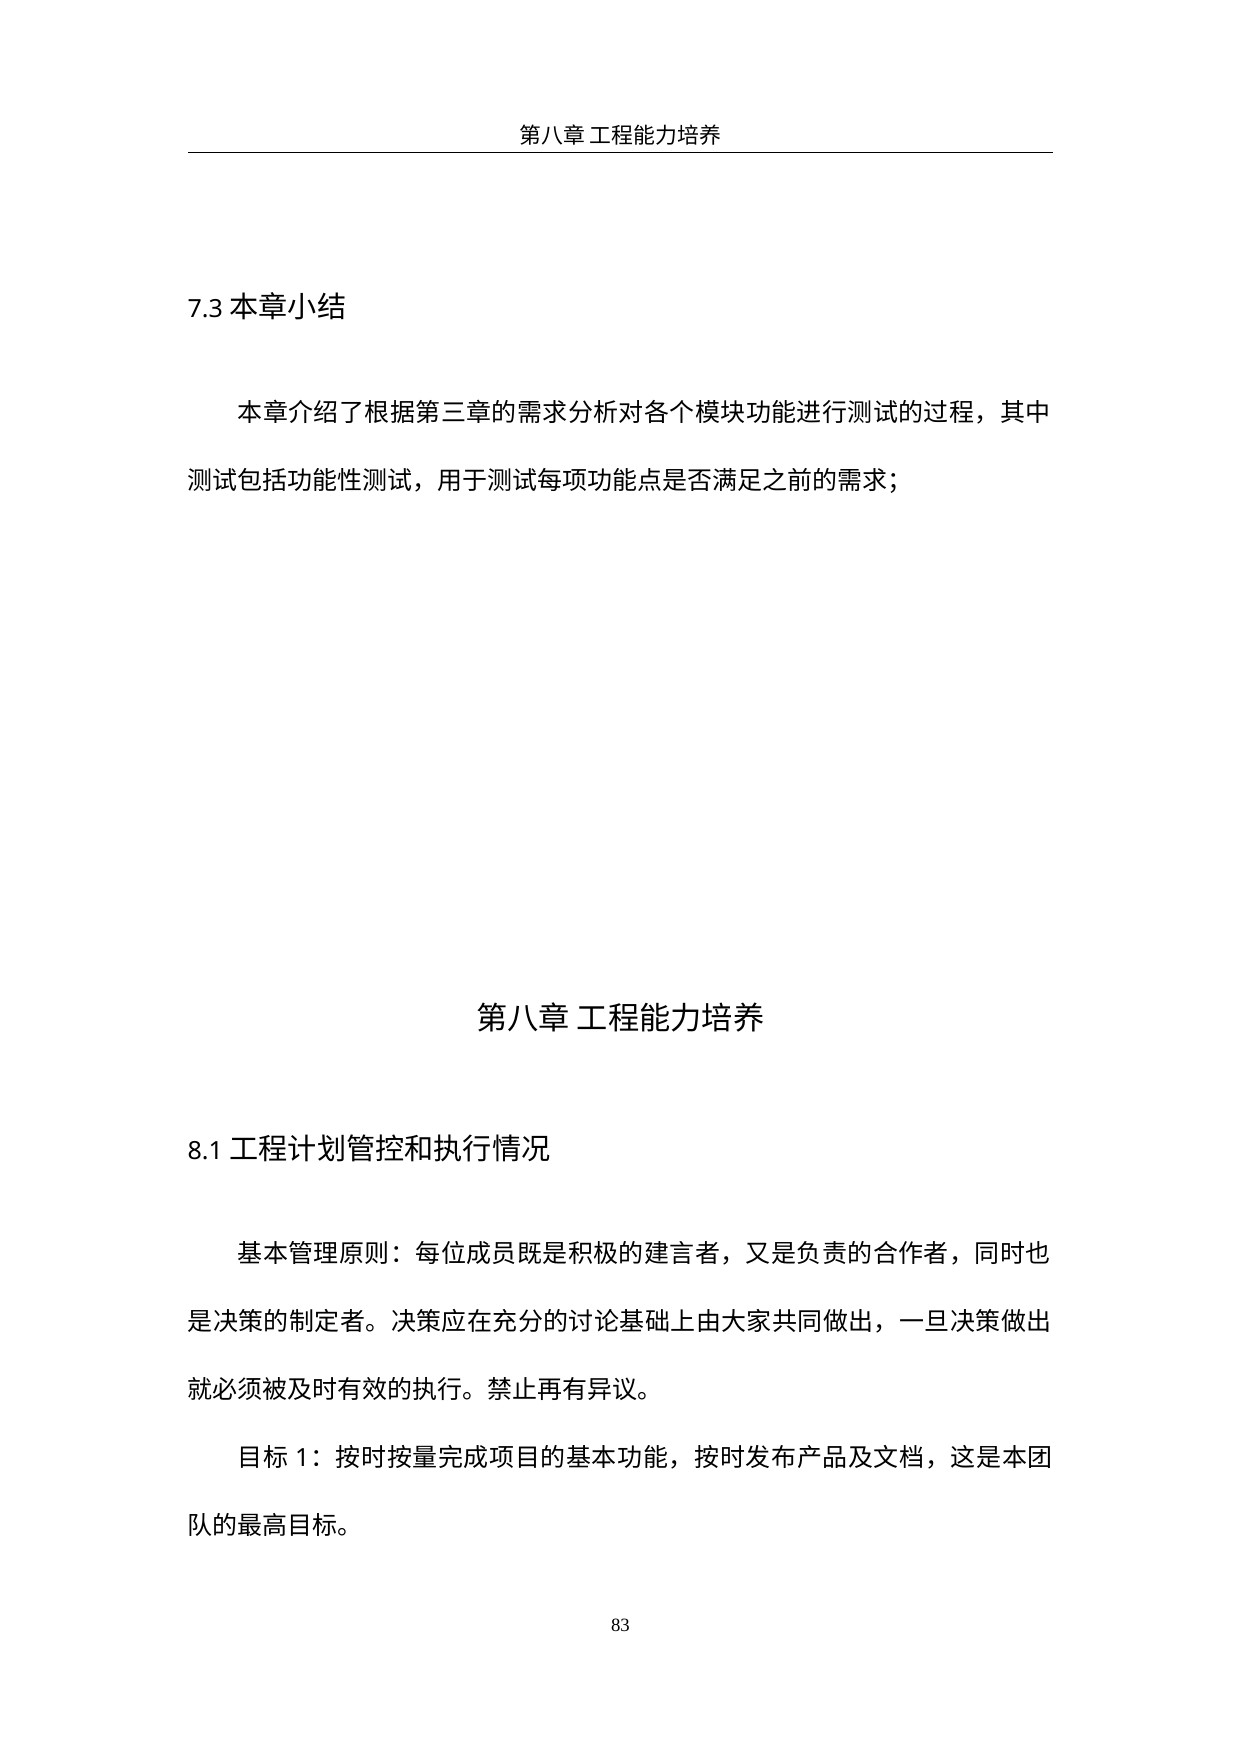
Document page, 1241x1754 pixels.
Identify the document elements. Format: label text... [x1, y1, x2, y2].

subtitle 8.1 工程计划管控和执行情况 [187, 1113, 1053, 1181]
text 目标 1：按时按量完成项目的基本功能，按时发布产品及文档，这是本团队的最高目标。 [187, 1422, 1053, 1558]
subtitle 第八章 工程能力培养 [187, 982, 1053, 1050]
text 基本管理原则：每位成员既是积极的建言者，又是负责的合作者，同时也是决策的制定者。决策应在充分的讨论基础上由大家共同做出，一旦决策做出就必须被及时有效的执行。禁止再有异议。 [187, 1218, 1053, 1422]
text 本章介绍了根据第三章的需求分析对各个模块功能进行测试的过程，其中测试包括功能性测试，用于测试每项功能点是否满足之前的需求； [187, 376, 1053, 512]
subtitle 7.3 本章小结 [187, 271, 1053, 339]
